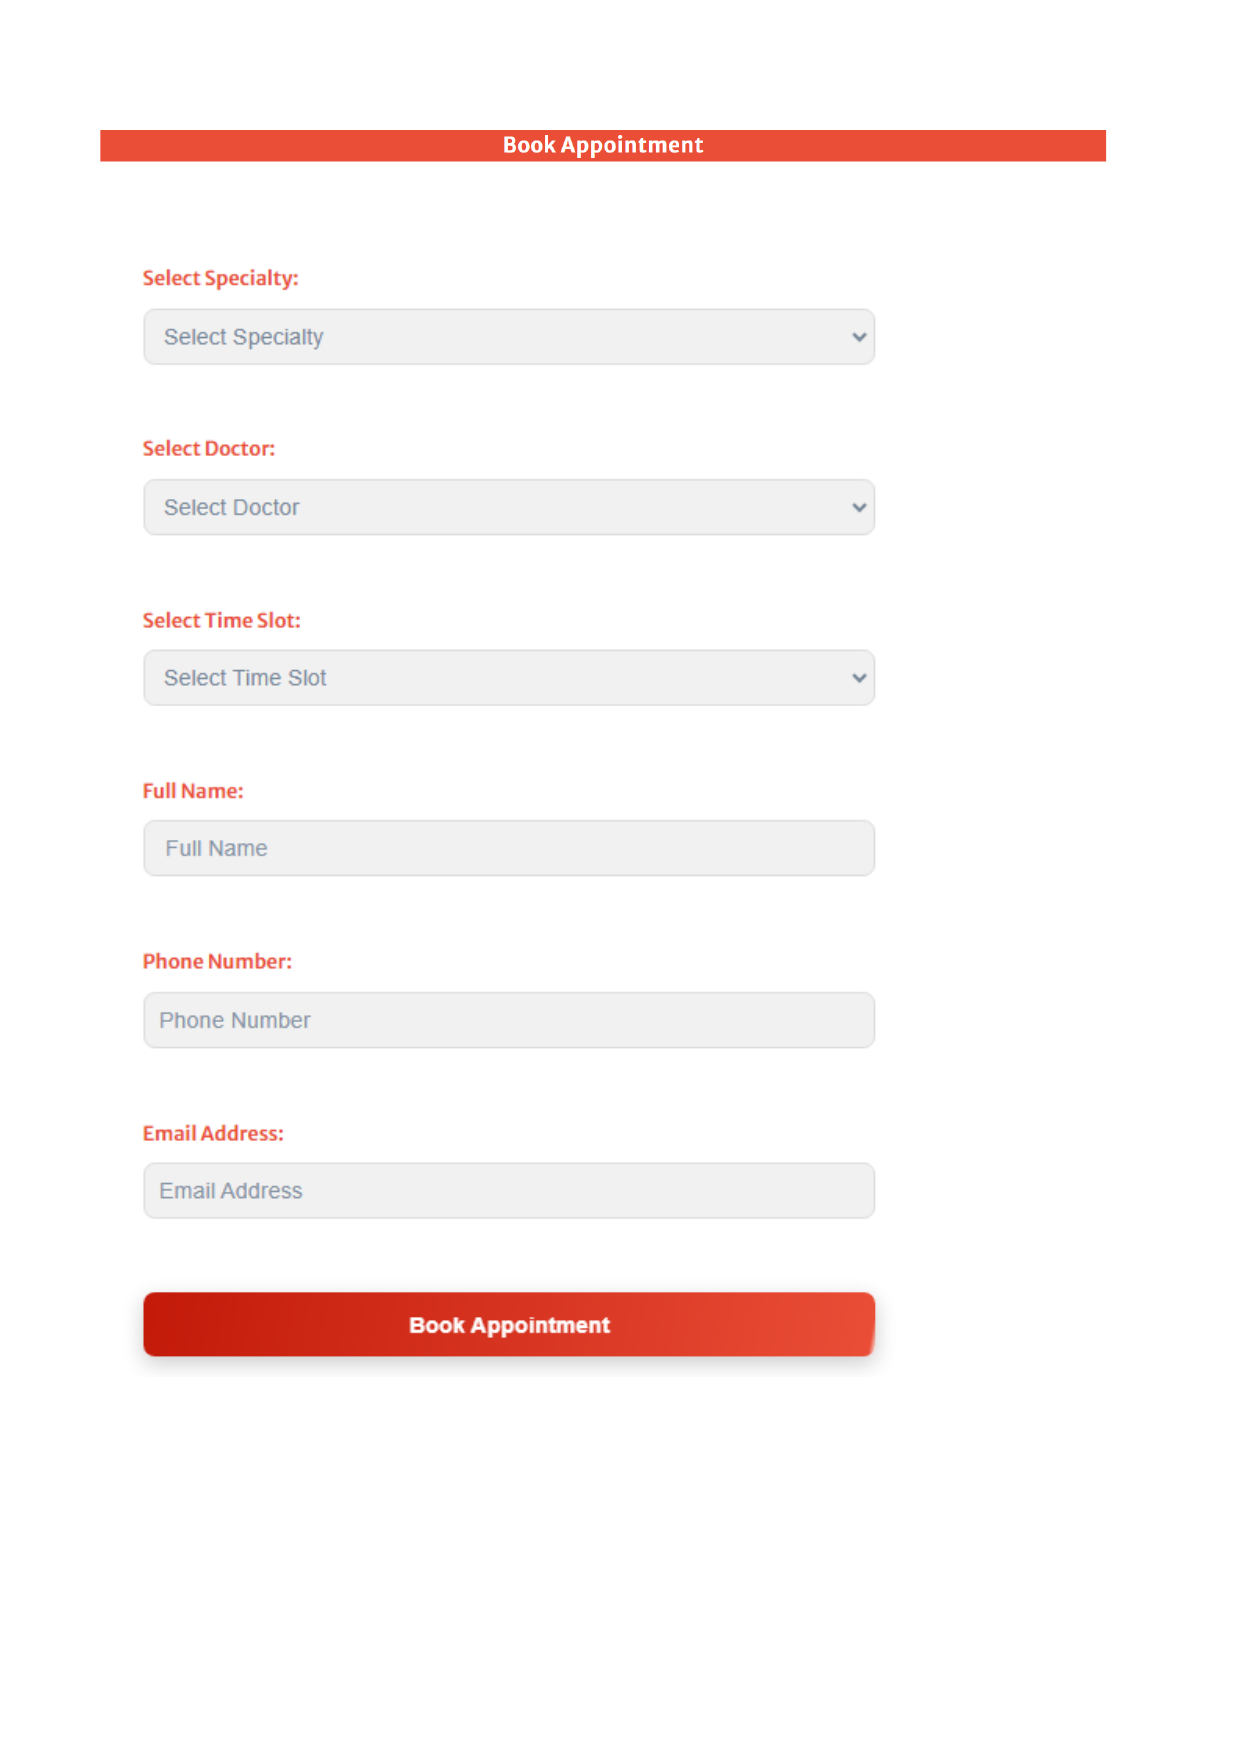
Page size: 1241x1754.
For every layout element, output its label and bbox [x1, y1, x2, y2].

picture [100, 191, 924, 1377]
picture [100, 130, 1107, 162]
